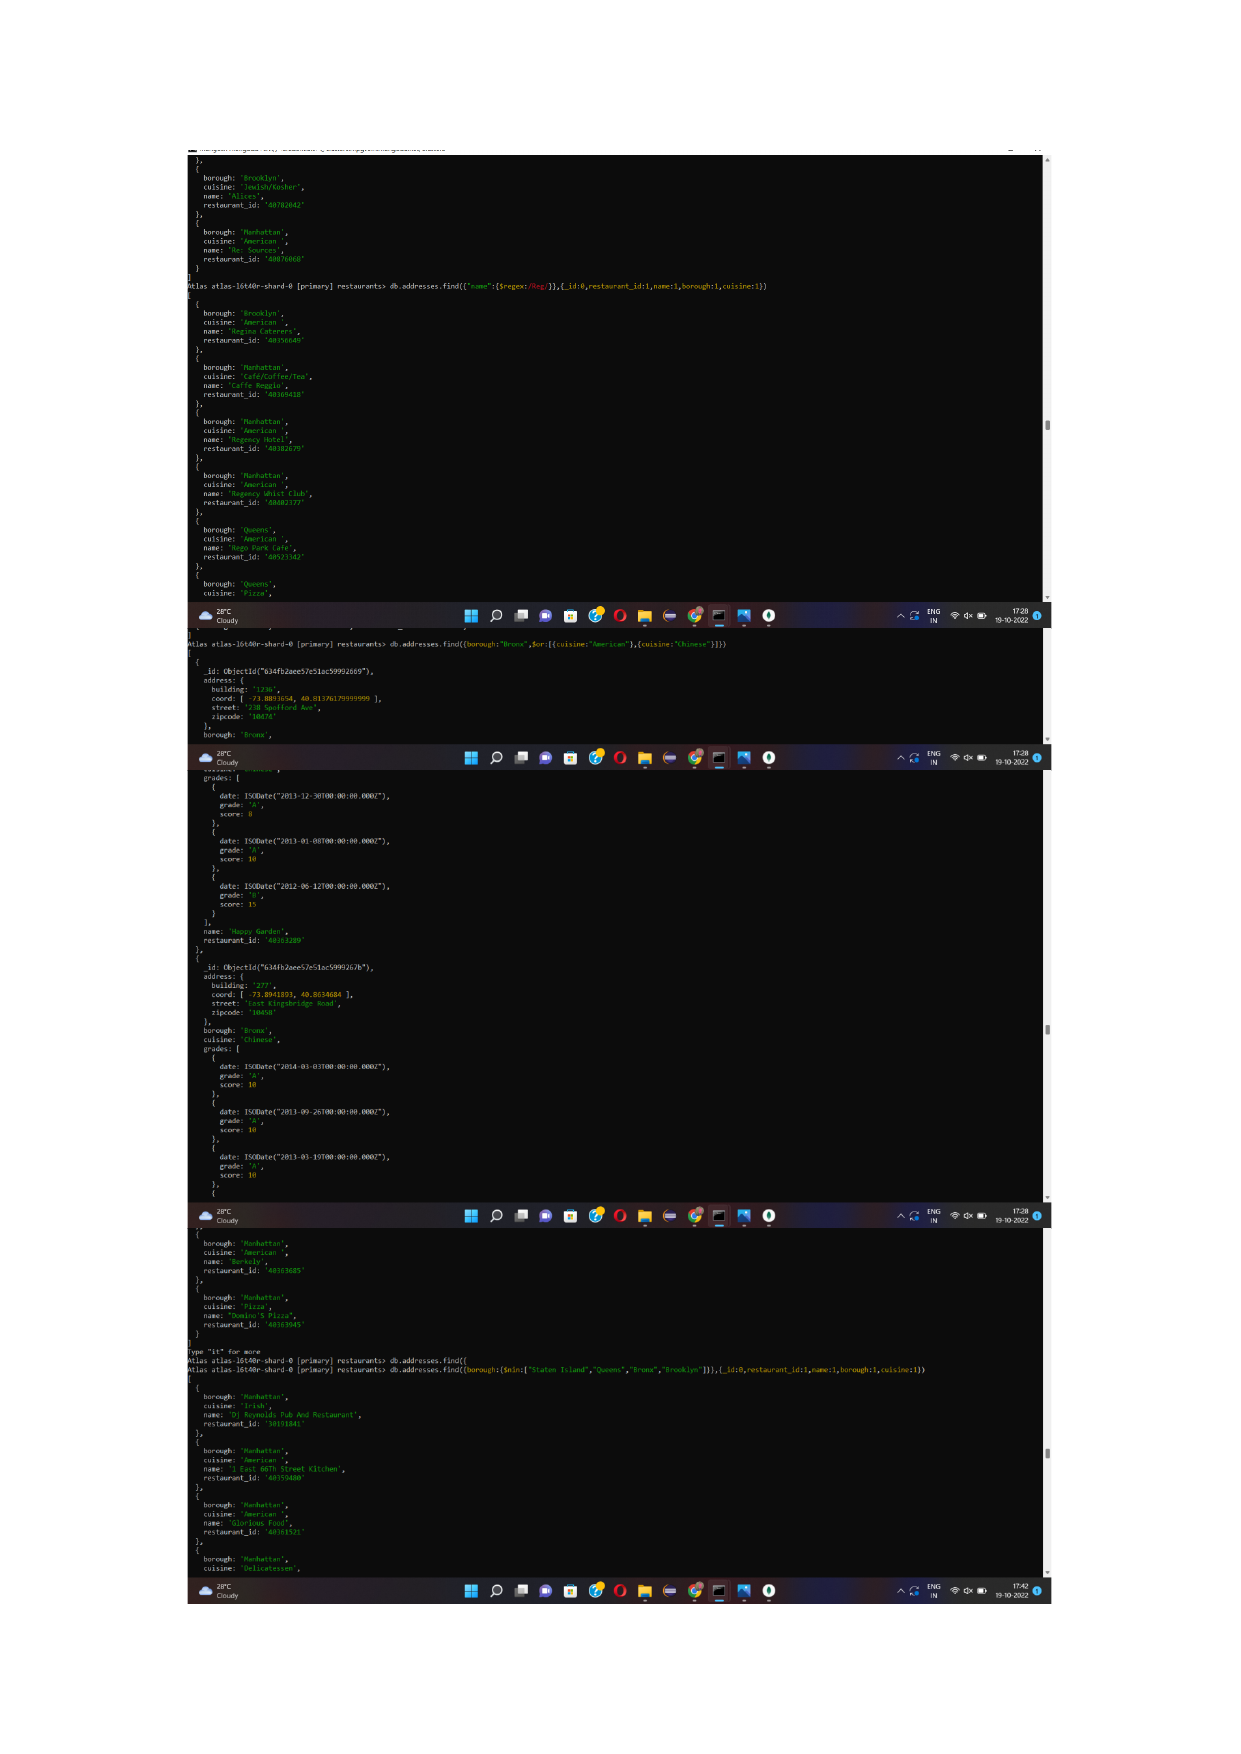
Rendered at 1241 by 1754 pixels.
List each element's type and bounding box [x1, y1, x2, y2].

picture [187, 150, 1052, 1604]
